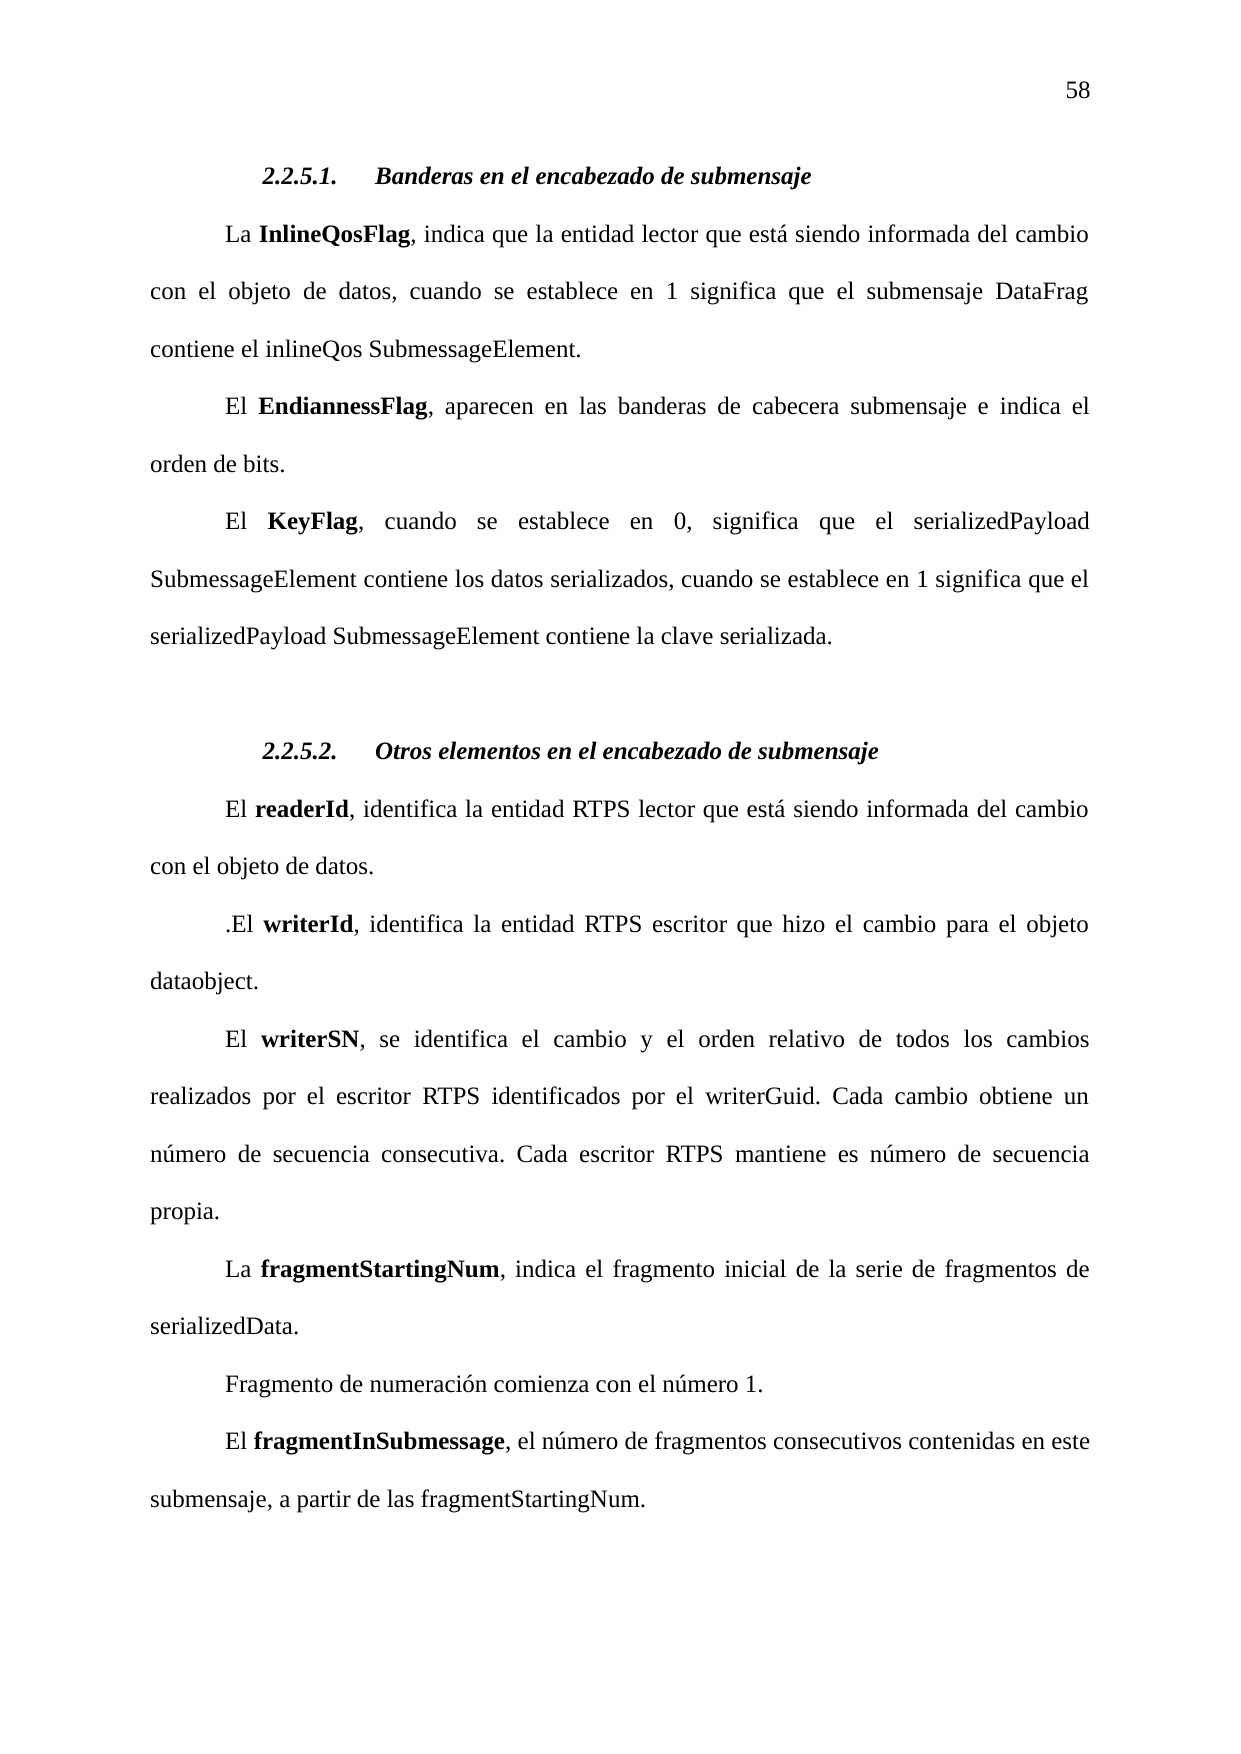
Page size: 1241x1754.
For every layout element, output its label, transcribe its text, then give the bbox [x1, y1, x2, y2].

text La InlineQosFlag, indica que la entidad lector que está siendo informada del cambio con el objeto de datos, cuando se establece en 1 significa que el submensaje DataFrag contiene el inlineQos SubmessageElement. [150, 219, 1090, 362]
subtitle Banderas en el encabezado de submensaje [262, 161, 1090, 190]
text El writerSN, se identifica el cambio y el orden relativo de todos los cambios realizados por el escritor RTPS identificados por el writerGuid. Cada cambio obtiene un número de secuencia consecutiva. Cada escritor RTPS mantiene es número de secuencia propia. [150, 1024, 1090, 1225]
text El KeyFlag, cuando se establece en 0, significa que el serializedPayload SubmessageElement contiene los datos serializados, cuando se establece en 1 significa que el serializedPayload SubmessageElement contiene la clave serializada. [150, 506, 1090, 650]
text La fragmentStartingNum, indica el fragmento inicial de la serie de fragmentos de serializedData. [150, 1254, 1090, 1340]
text Fragmento de numeración comienza con el número 1. [150, 1369, 1090, 1397]
subtitle Otros elementos en el encabezado de submensaje [262, 736, 1090, 765]
text El EndiannessFlag, aparecen en las banderas de cabecera submensaje e indica el orden de bits. [150, 391, 1090, 477]
text .El writerId, identifica la entidad RTPS escritor que hizo el cambio para el objeto dataobject. [150, 909, 1090, 995]
text El readerId, identifica la entidad RTPS lector que está siendo informada del cambio con el objeto de datos. [150, 794, 1090, 880]
text El fragmentInSubmessage, el número de fragmentos consecutivos contenidas en este submensaje, a partir de las fragmentStartingNum. [150, 1426, 1090, 1512]
